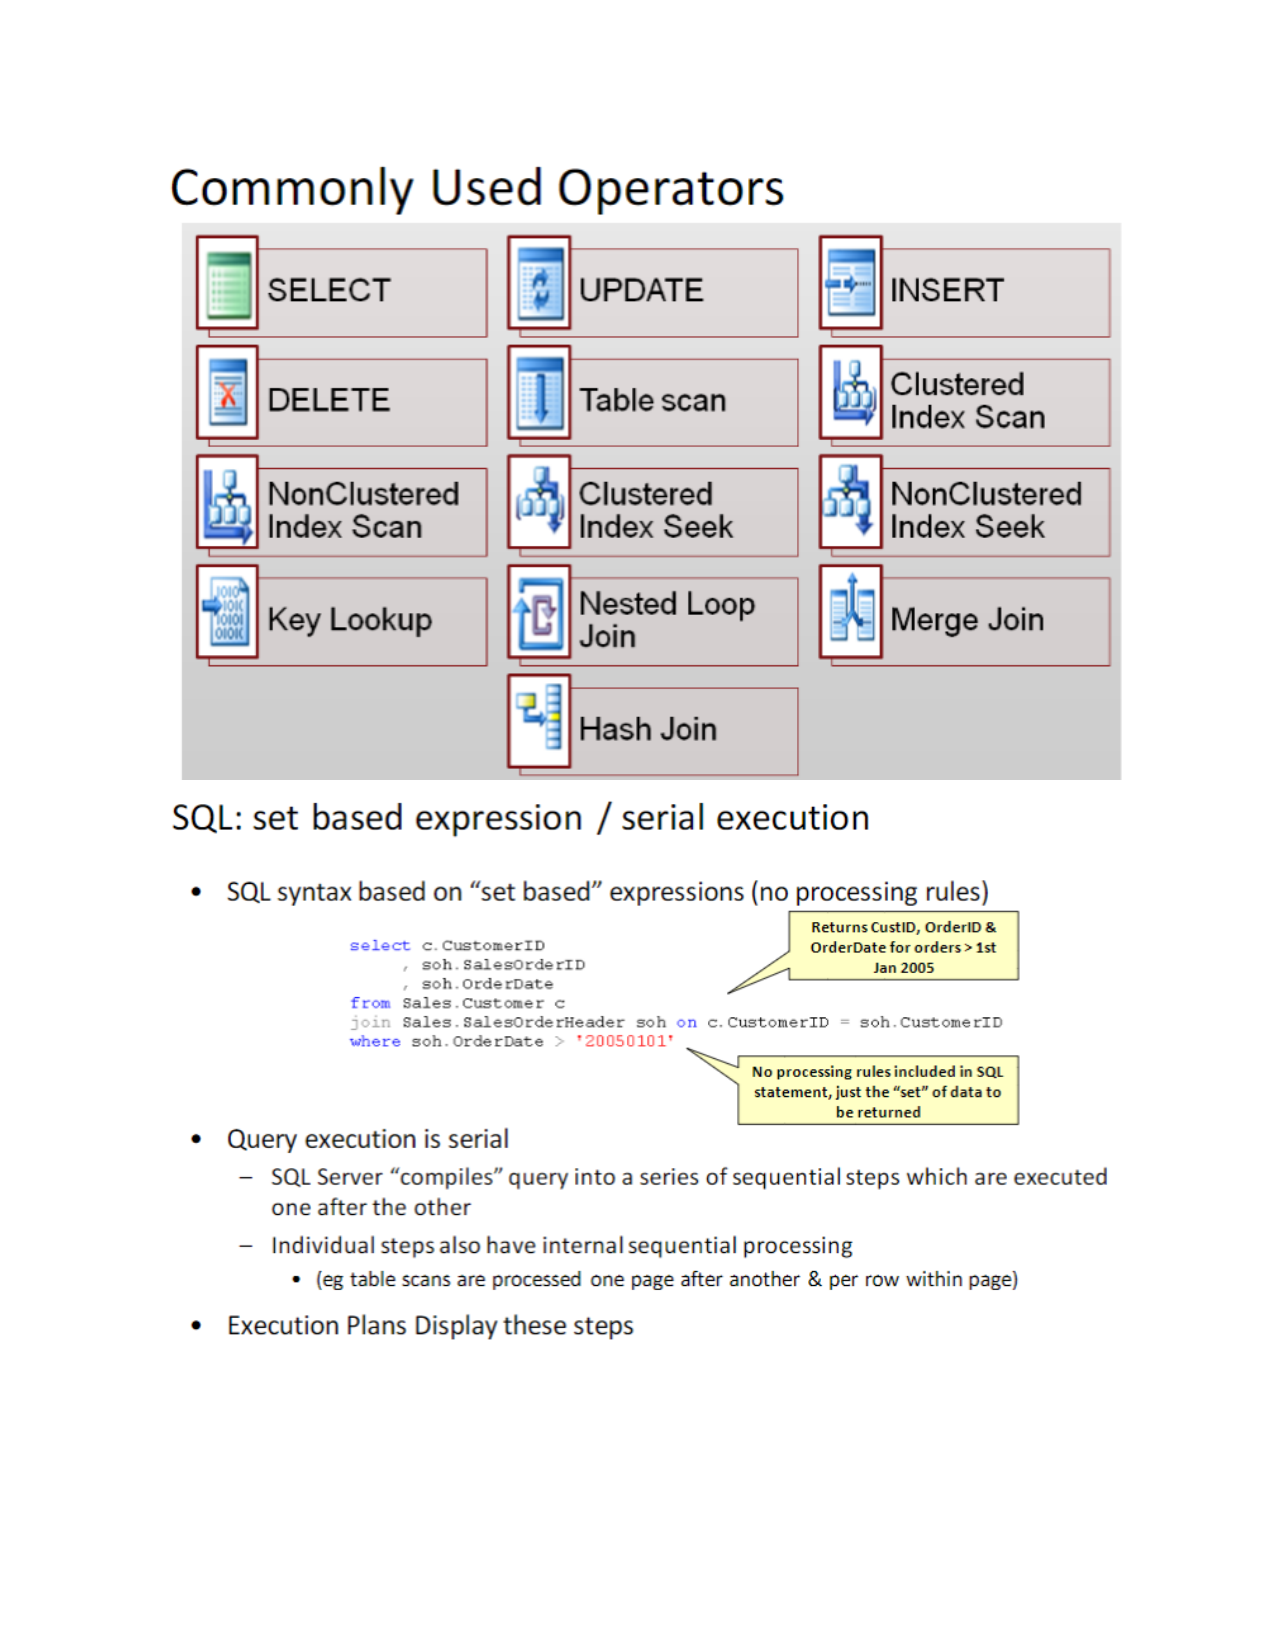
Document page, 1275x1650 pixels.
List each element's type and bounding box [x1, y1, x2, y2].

picture [150, 150, 1125, 1356]
